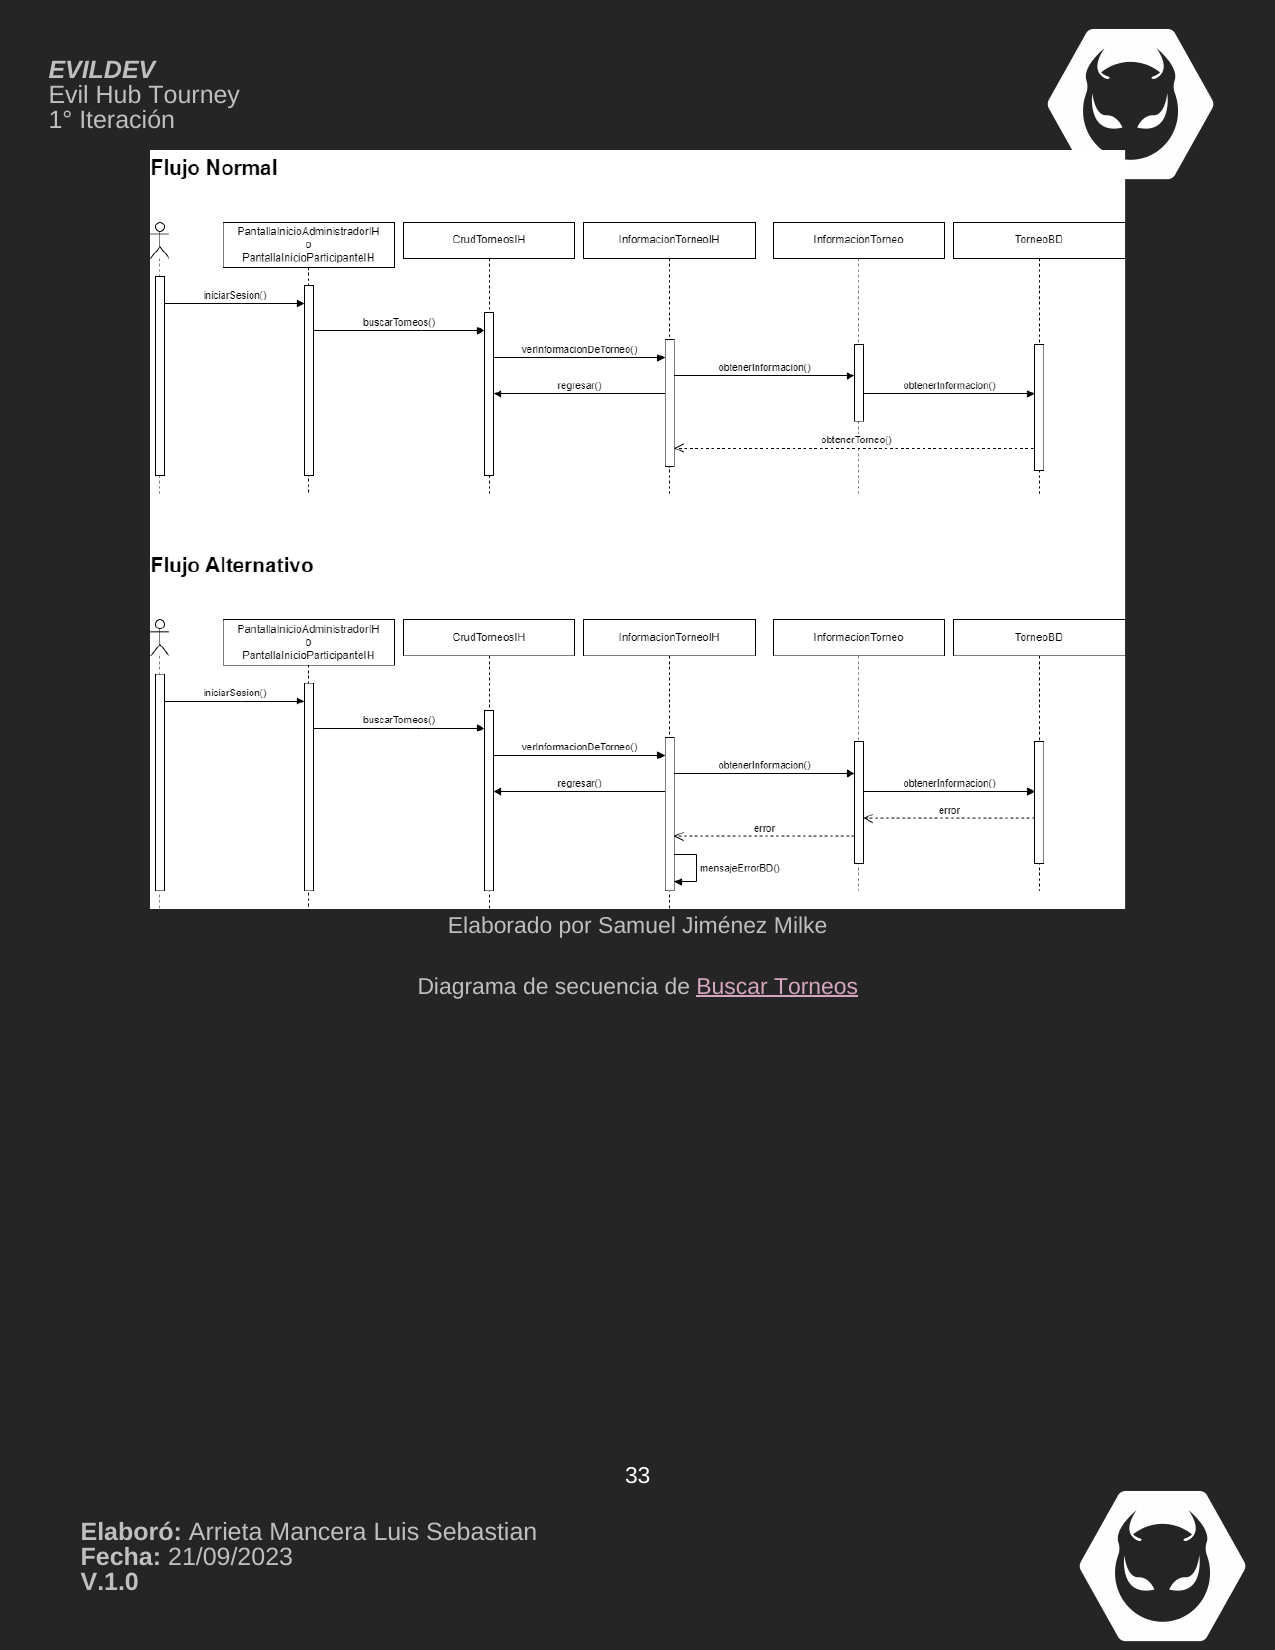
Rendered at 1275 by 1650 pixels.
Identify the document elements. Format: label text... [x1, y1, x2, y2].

picture [150, 18, 1214, 909]
text Diagrama de secuencia de Buscar Torneos [150, 973, 1125, 999]
text Elaborado por Samuel Jiménez Milke [150, 912, 1125, 938]
picture [1079, 1480, 1246, 1650]
